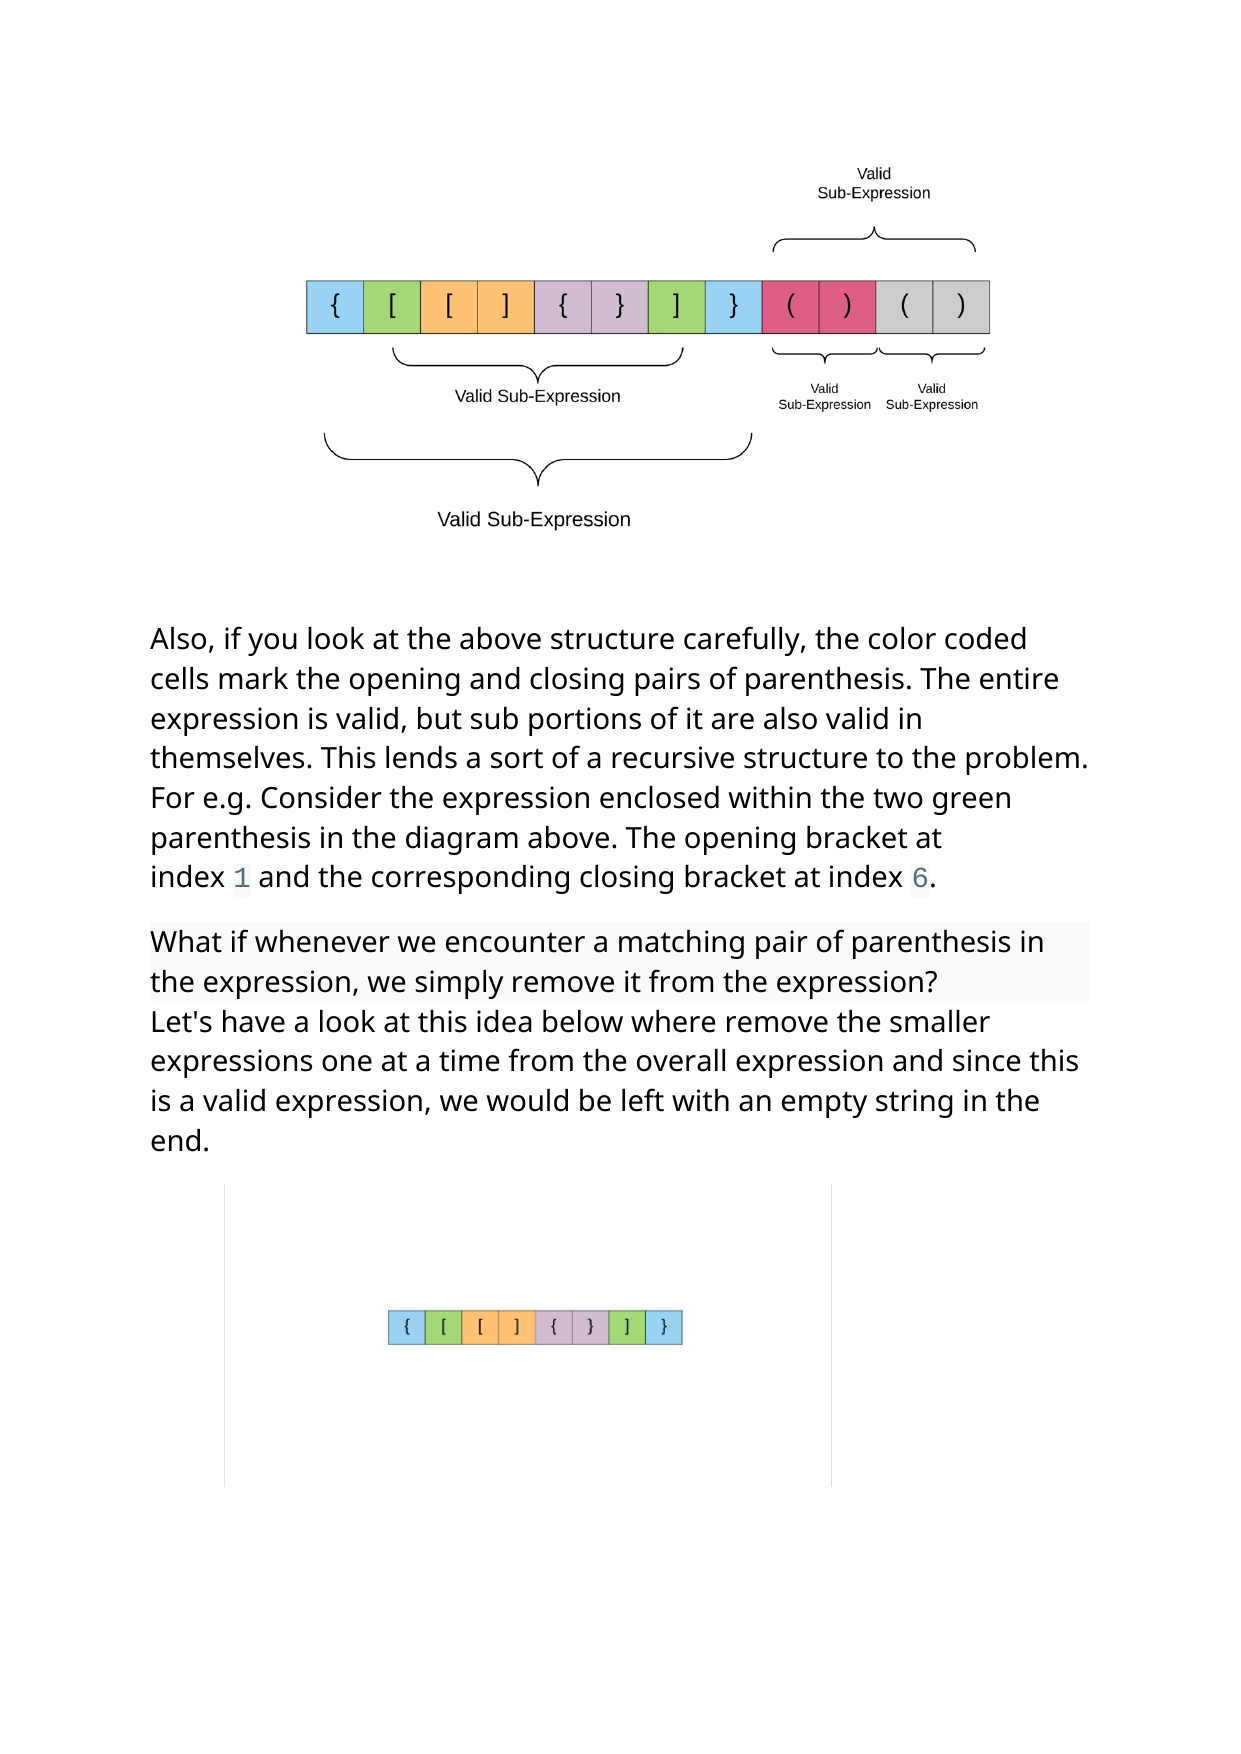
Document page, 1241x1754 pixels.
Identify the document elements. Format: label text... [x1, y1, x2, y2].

picture [150, 150, 1091, 619]
text Also, if you look at the above structure carefully, the color coded cells mark the opening and closing pairs of parenthesis. The entire expression is valid, but sub portions of it are also valid in themselves. This lends a sort of a recursive structure to the problem. For e.g. Consider the expression enclosed within the two green parenthesis in the diagram above. The opening bracket at index 1 and the corresponding closing bracket at index 6. [150, 619, 1090, 897]
picture [150, 1184, 905, 1487]
text Let's have a look at this idea below where remove the smaller expressions one at a time from the overall expression and since this is a valid expression, we would be left with an empty string in the end. [150, 1001, 1090, 1160]
text What if whenever we encounter a matching pair of parenthesis in the expression, we simply remove it from the expression? [150, 922, 1090, 1001]
